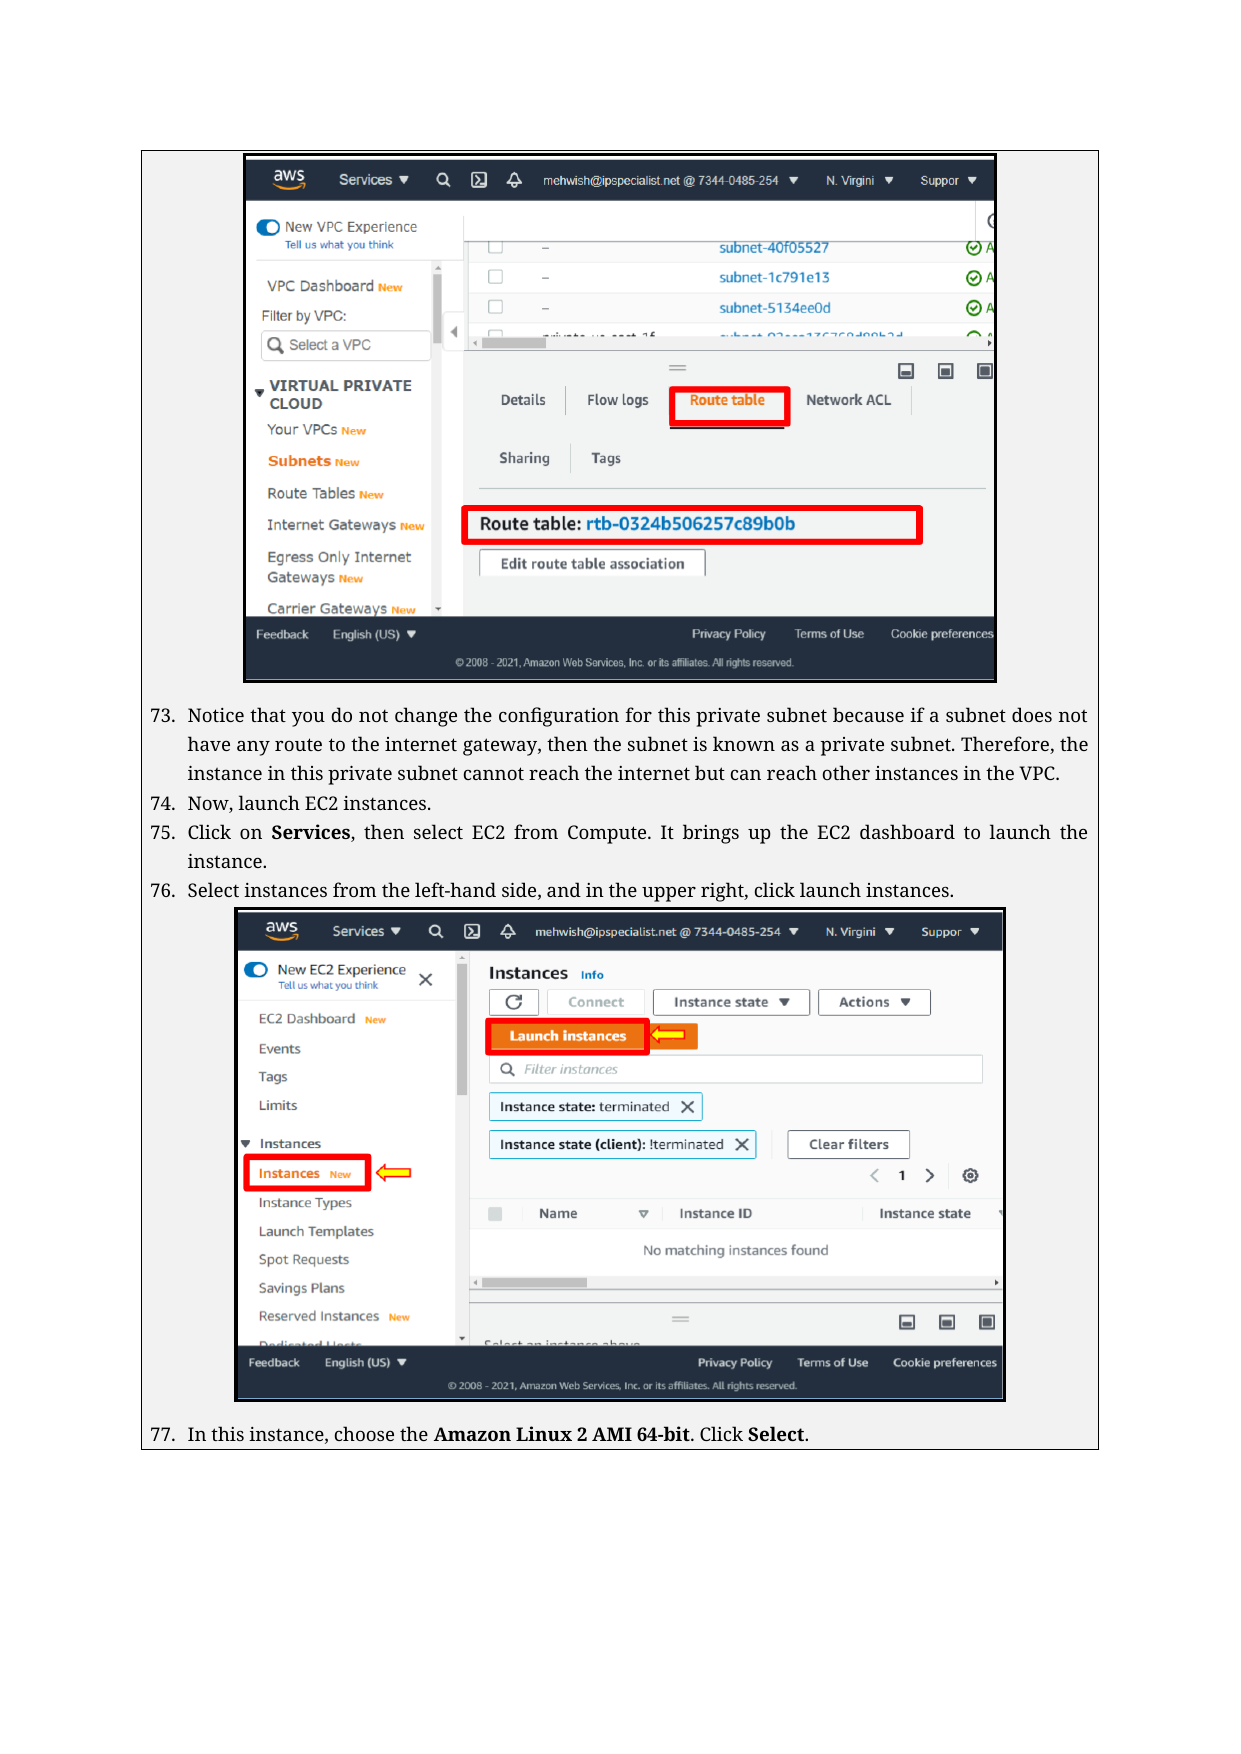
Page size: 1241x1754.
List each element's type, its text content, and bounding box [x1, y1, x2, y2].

picture [246, 156, 994, 680]
list Select instances from the left-hand side, and in the upper right, click launch instances. [142, 874, 1098, 903]
picture [238, 910, 1003, 1399]
list Now, launch EC2 instances. [142, 787, 1098, 815]
list Notice that you do not change the configuration for this private subnet because if a subnet does not have any route to the internet gateway, then the subnet is known as a private subnet. Therefore, the instance in this private subnet cannot reach the internet but can reach other instances in the VPC. [142, 699, 1098, 786]
list In this instance, choose the Amazon Linux 2 AMI 64-bit. Click Select. [142, 1418, 1098, 1449]
list Click on Services, then select EC2 from Compute. It brings up the EC2 dashboard to launch the instance. [142, 816, 1098, 874]
